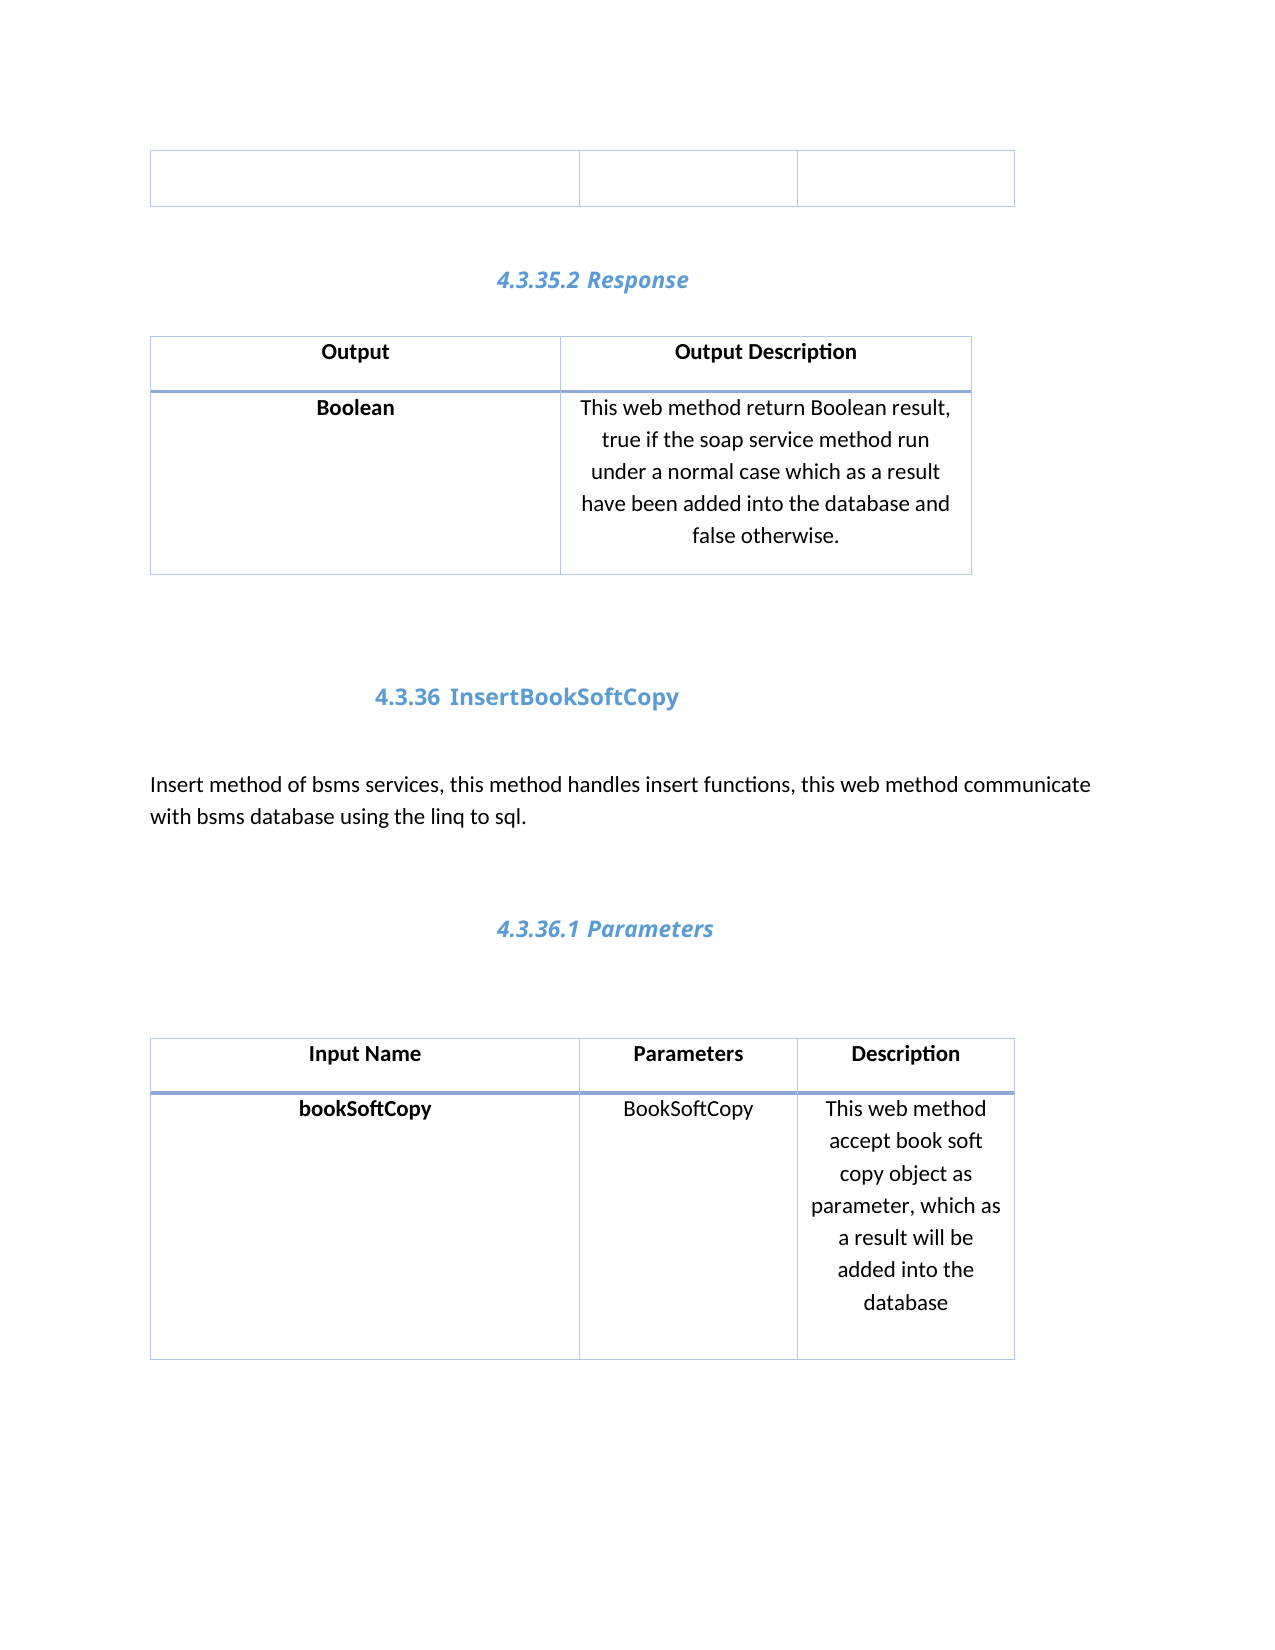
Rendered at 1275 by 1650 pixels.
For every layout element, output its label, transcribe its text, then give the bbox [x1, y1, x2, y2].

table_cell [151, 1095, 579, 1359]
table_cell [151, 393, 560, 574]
subtitle Parameters [497, 913, 1125, 944]
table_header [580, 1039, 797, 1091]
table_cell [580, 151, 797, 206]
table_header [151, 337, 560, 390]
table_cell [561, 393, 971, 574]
subtitle Response [497, 264, 1125, 295]
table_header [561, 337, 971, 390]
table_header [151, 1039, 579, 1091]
text Insert method of bsms services, this method handles insert functions, this web method communicate with bsms database using the linq to sql. [150, 770, 1125, 831]
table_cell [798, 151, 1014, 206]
subtitle InsertBookSoftCopy [375, 681, 1125, 713]
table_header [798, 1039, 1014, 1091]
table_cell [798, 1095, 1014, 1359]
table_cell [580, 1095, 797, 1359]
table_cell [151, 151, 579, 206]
